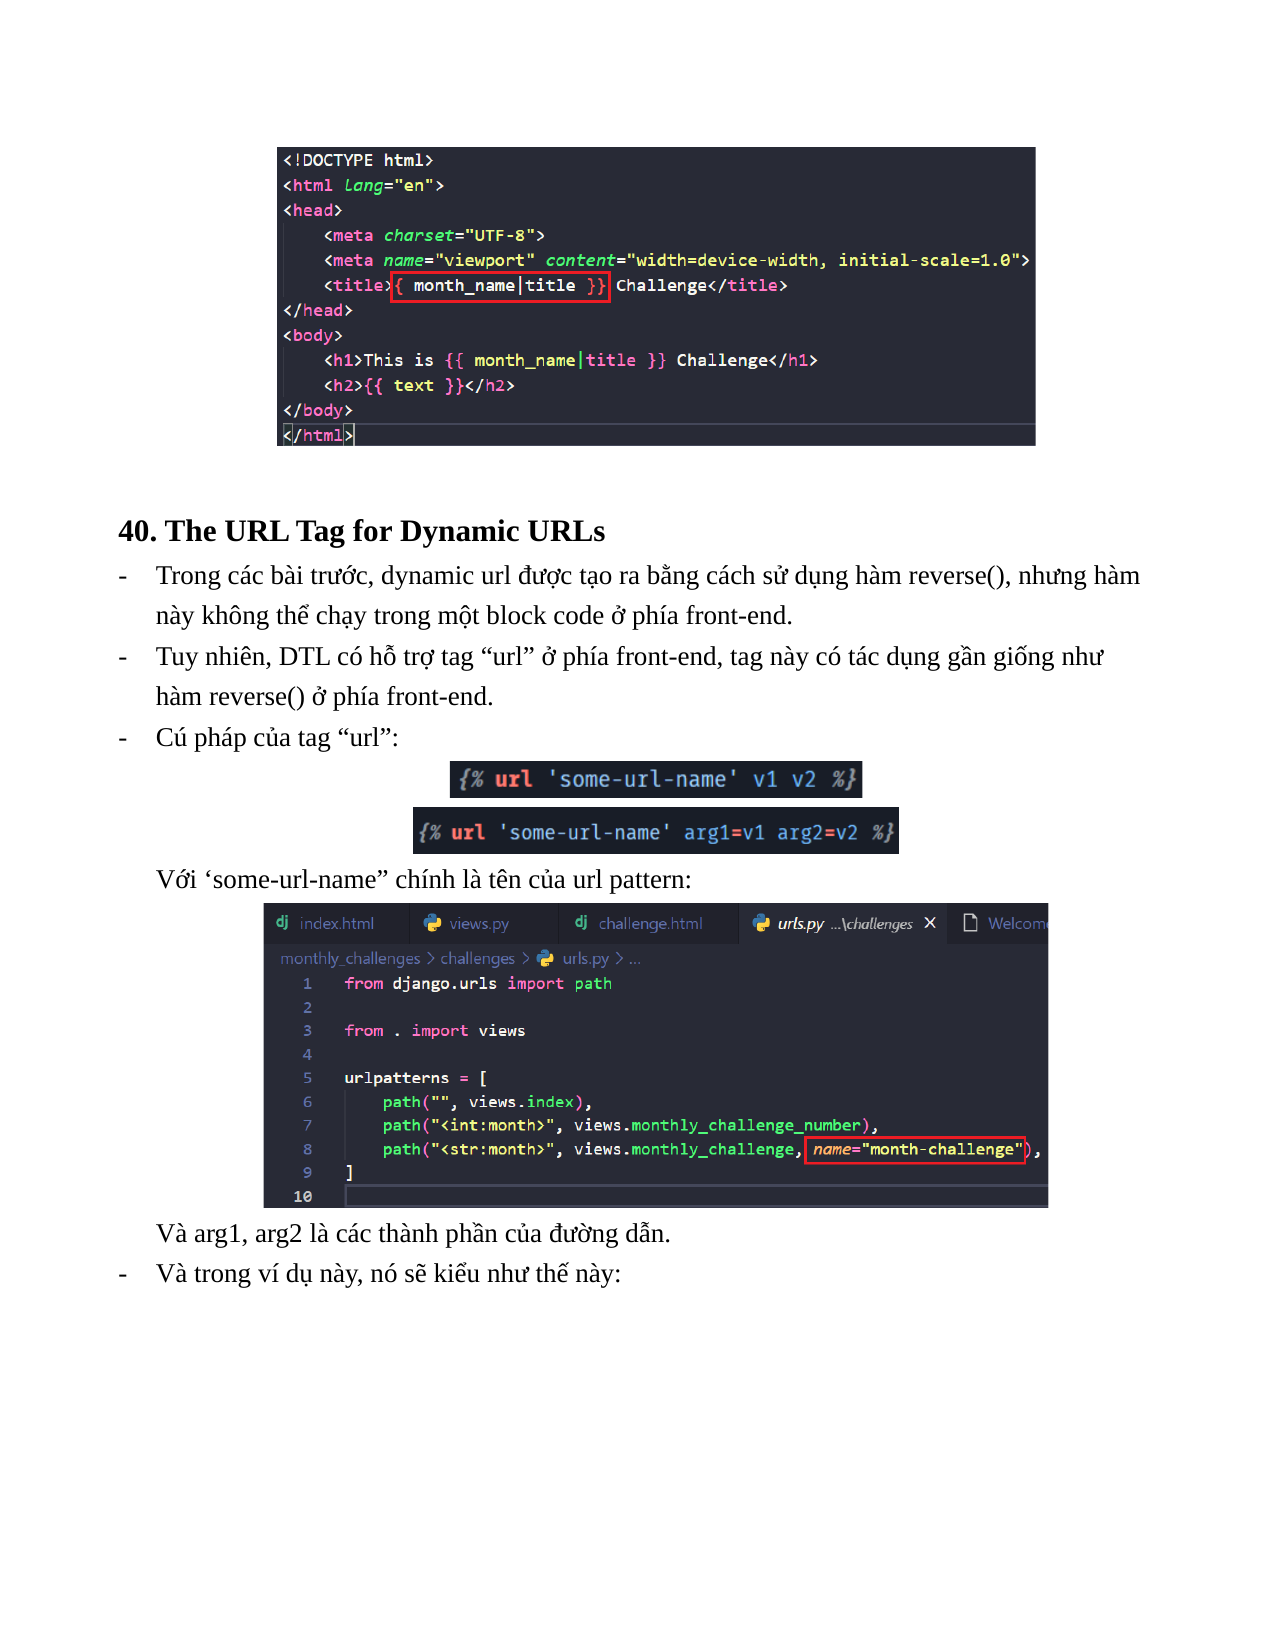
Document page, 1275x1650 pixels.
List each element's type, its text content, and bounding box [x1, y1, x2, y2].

list Tuy nhiên, DTL có hỗ trợ tag “url” ở phía front-end, tag này có tác dụng gần giống như hàm reverse() ở phía front-end. [118, 640, 1156, 711]
picture [276, 147, 1036, 446]
list Với ‘some-url-name” chính là tên của url pattern: [156, 863, 1156, 894]
list Và arg1, arg2 là các thành phần của đường dẫn. [156, 1217, 1156, 1248]
picture [449, 761, 863, 798]
list Cú pháp của tag “url”: [118, 721, 1156, 752]
picture [263, 903, 1049, 1208]
list Trong các bài trước, dynamic url được tạo ra bằng cách sử dụng hàm reverse(), nhưng hàm này không thể chạy trong một block code ở phía front-end. [118, 559, 1156, 631]
subtitle 40. The URL Tag for Dynamic URLs [118, 512, 1156, 548]
picture [413, 807, 899, 854]
list Và trong ví dụ này, nó sẽ kiểu như thế này: [118, 1257, 1156, 1288]
